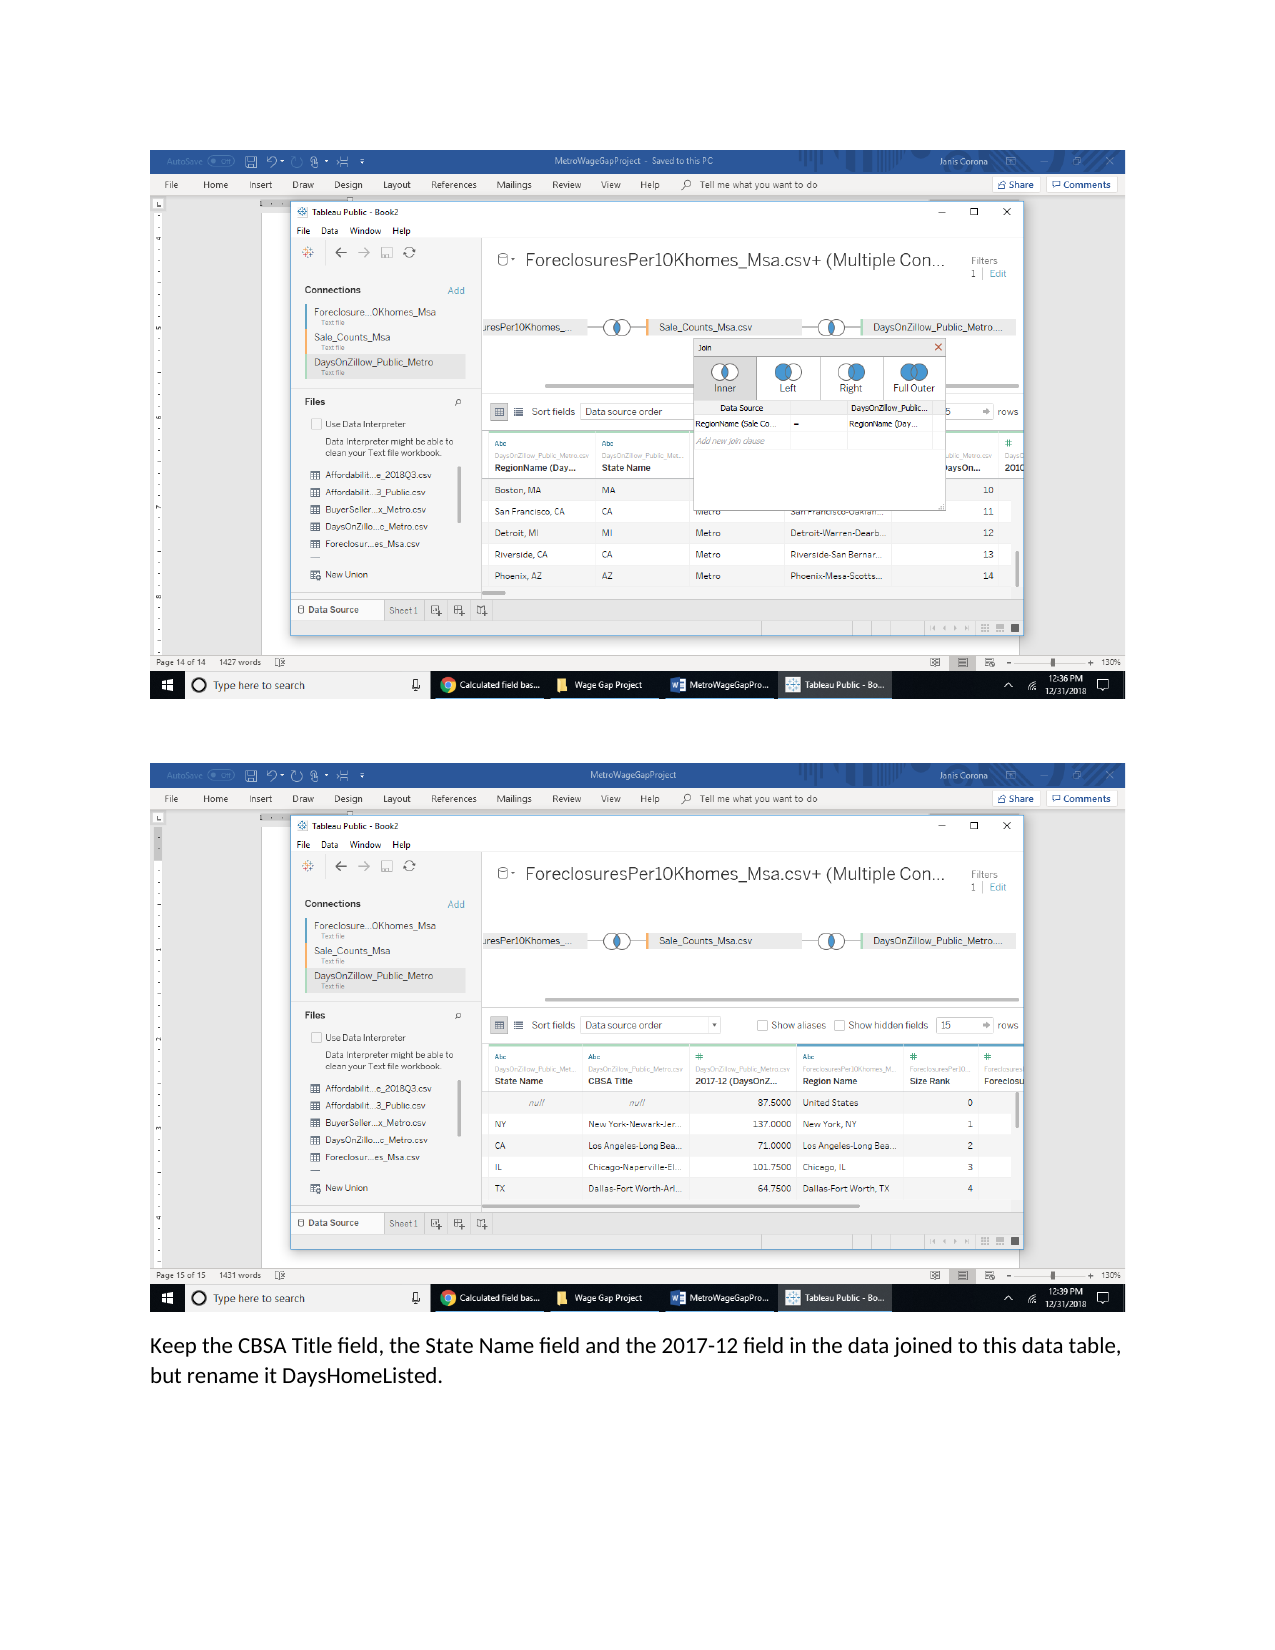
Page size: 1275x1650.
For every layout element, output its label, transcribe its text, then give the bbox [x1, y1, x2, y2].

picture [150, 763, 1125, 1312]
picture [150, 150, 1125, 699]
text Keep the CBSA Title field, the State Name field and the 2017-12 field in the data joined to this data table, but rename it DaysHomeListed. [150, 1331, 1125, 1389]
